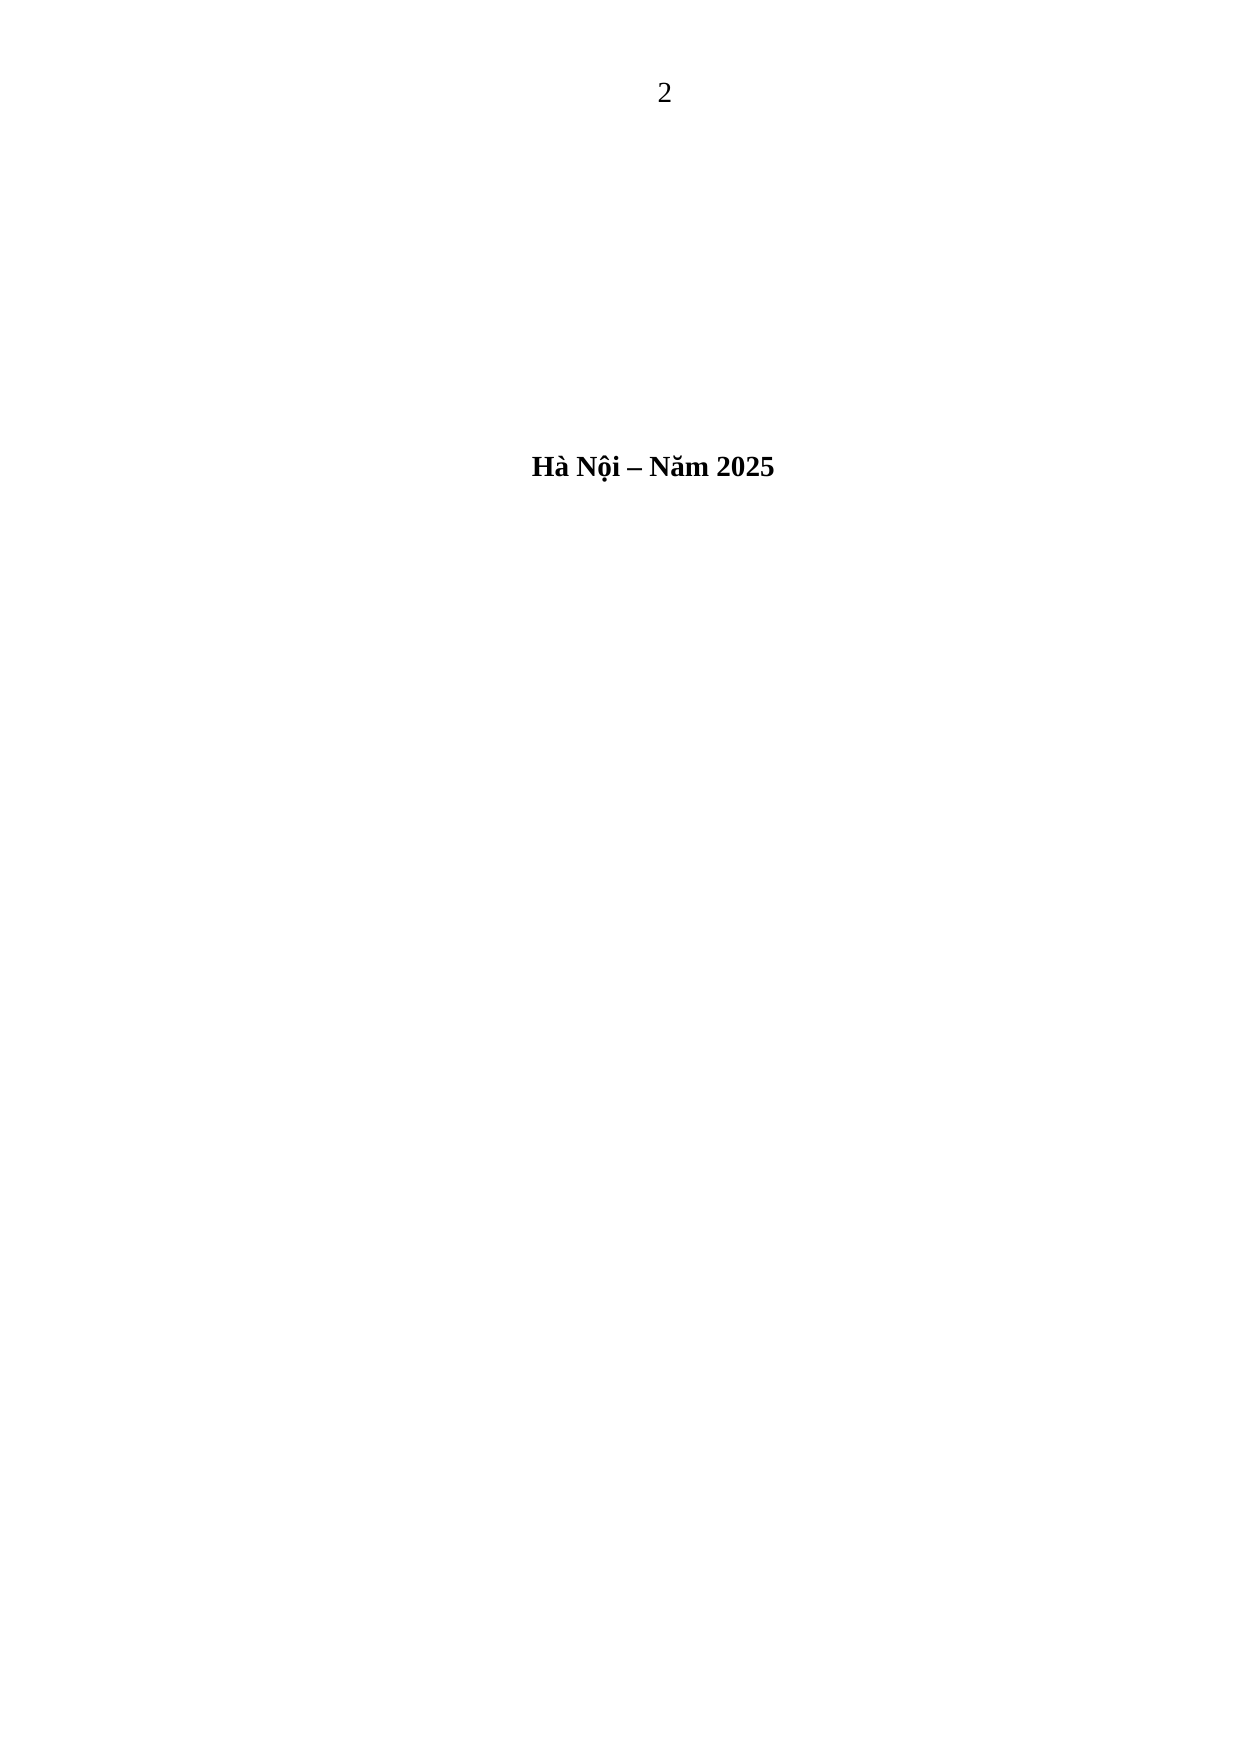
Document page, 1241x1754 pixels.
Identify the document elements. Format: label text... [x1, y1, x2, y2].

table_cell Hà Nội – Năm 2025 [196, 148, 1111, 500]
